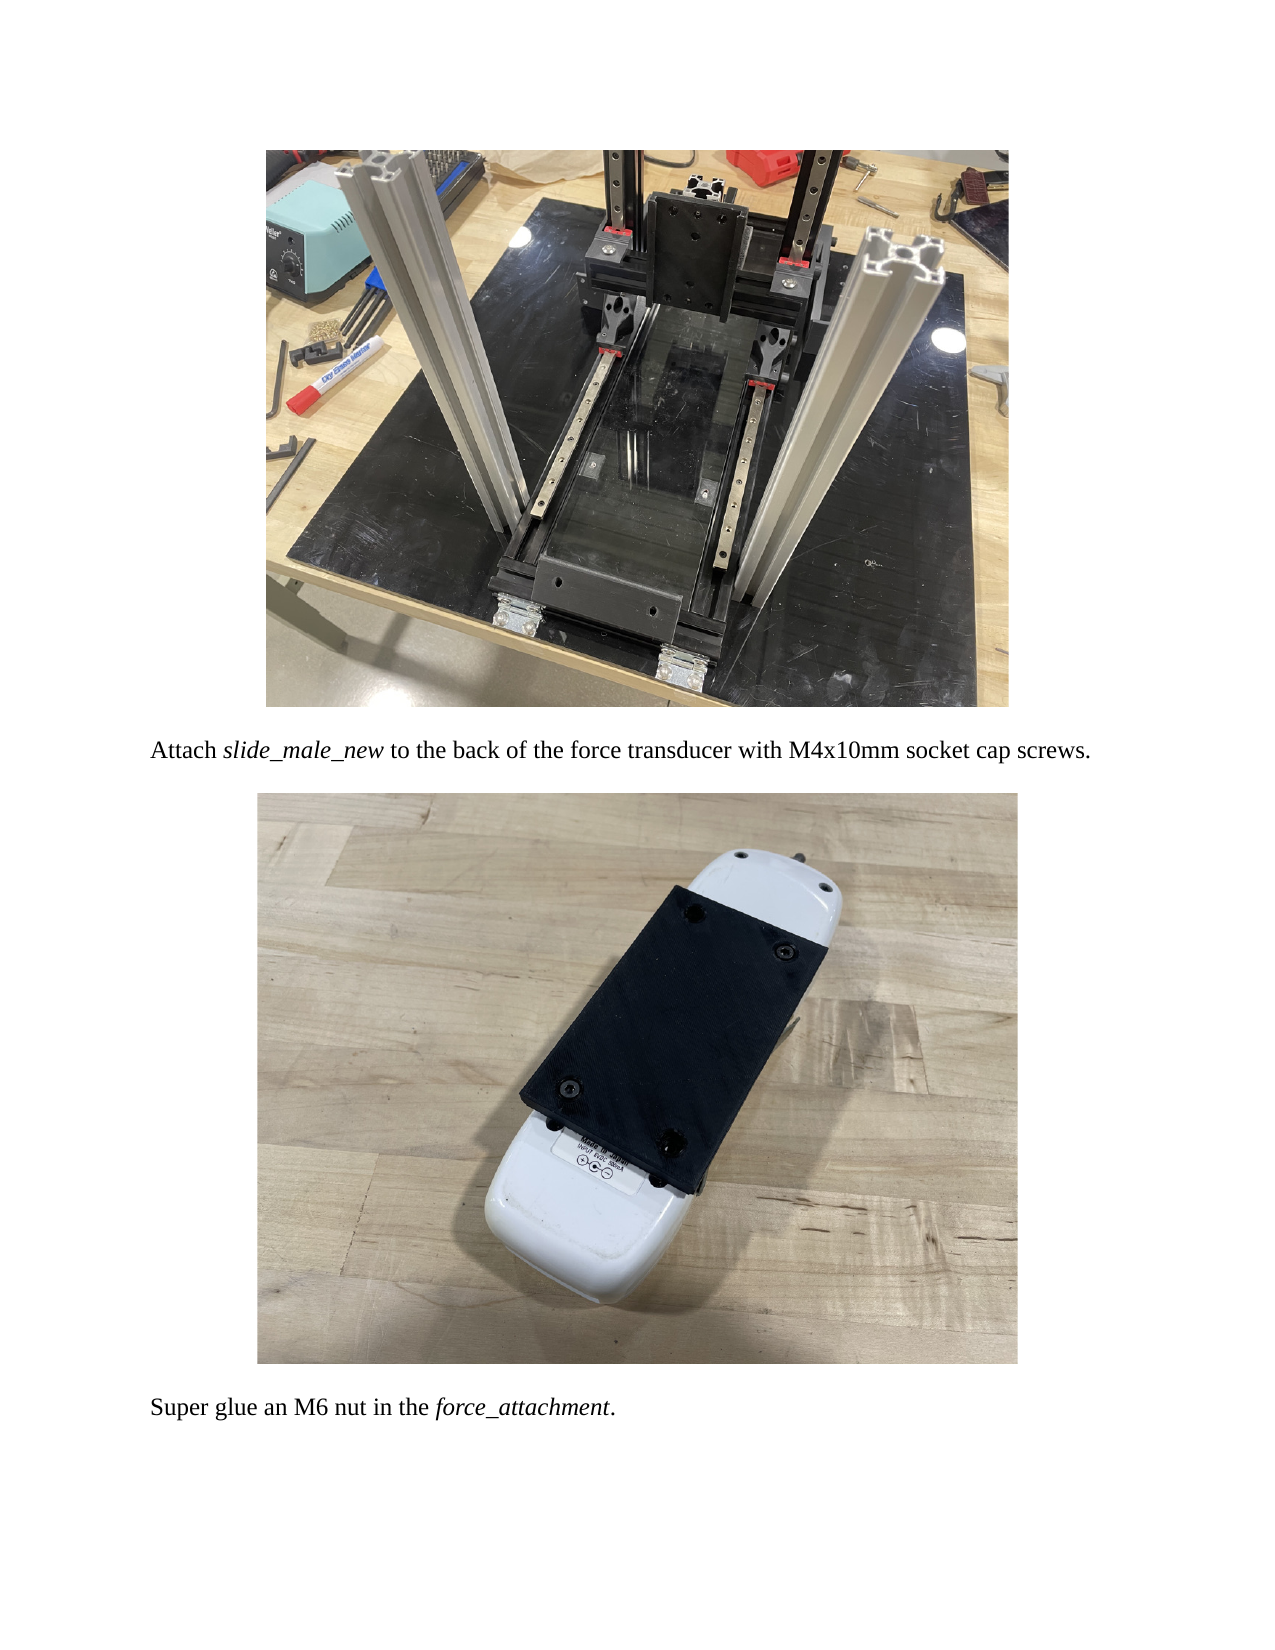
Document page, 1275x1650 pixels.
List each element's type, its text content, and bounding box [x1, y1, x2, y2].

text Attach slide_male_new to the back of the force transducer with M4x10mm socket cap screws. [150, 736, 1125, 764]
text Super glue an M6 nut in the force_attachment. [150, 1392, 1125, 1421]
picture [266, 150, 1009, 707]
picture [257, 793, 1018, 1364]
